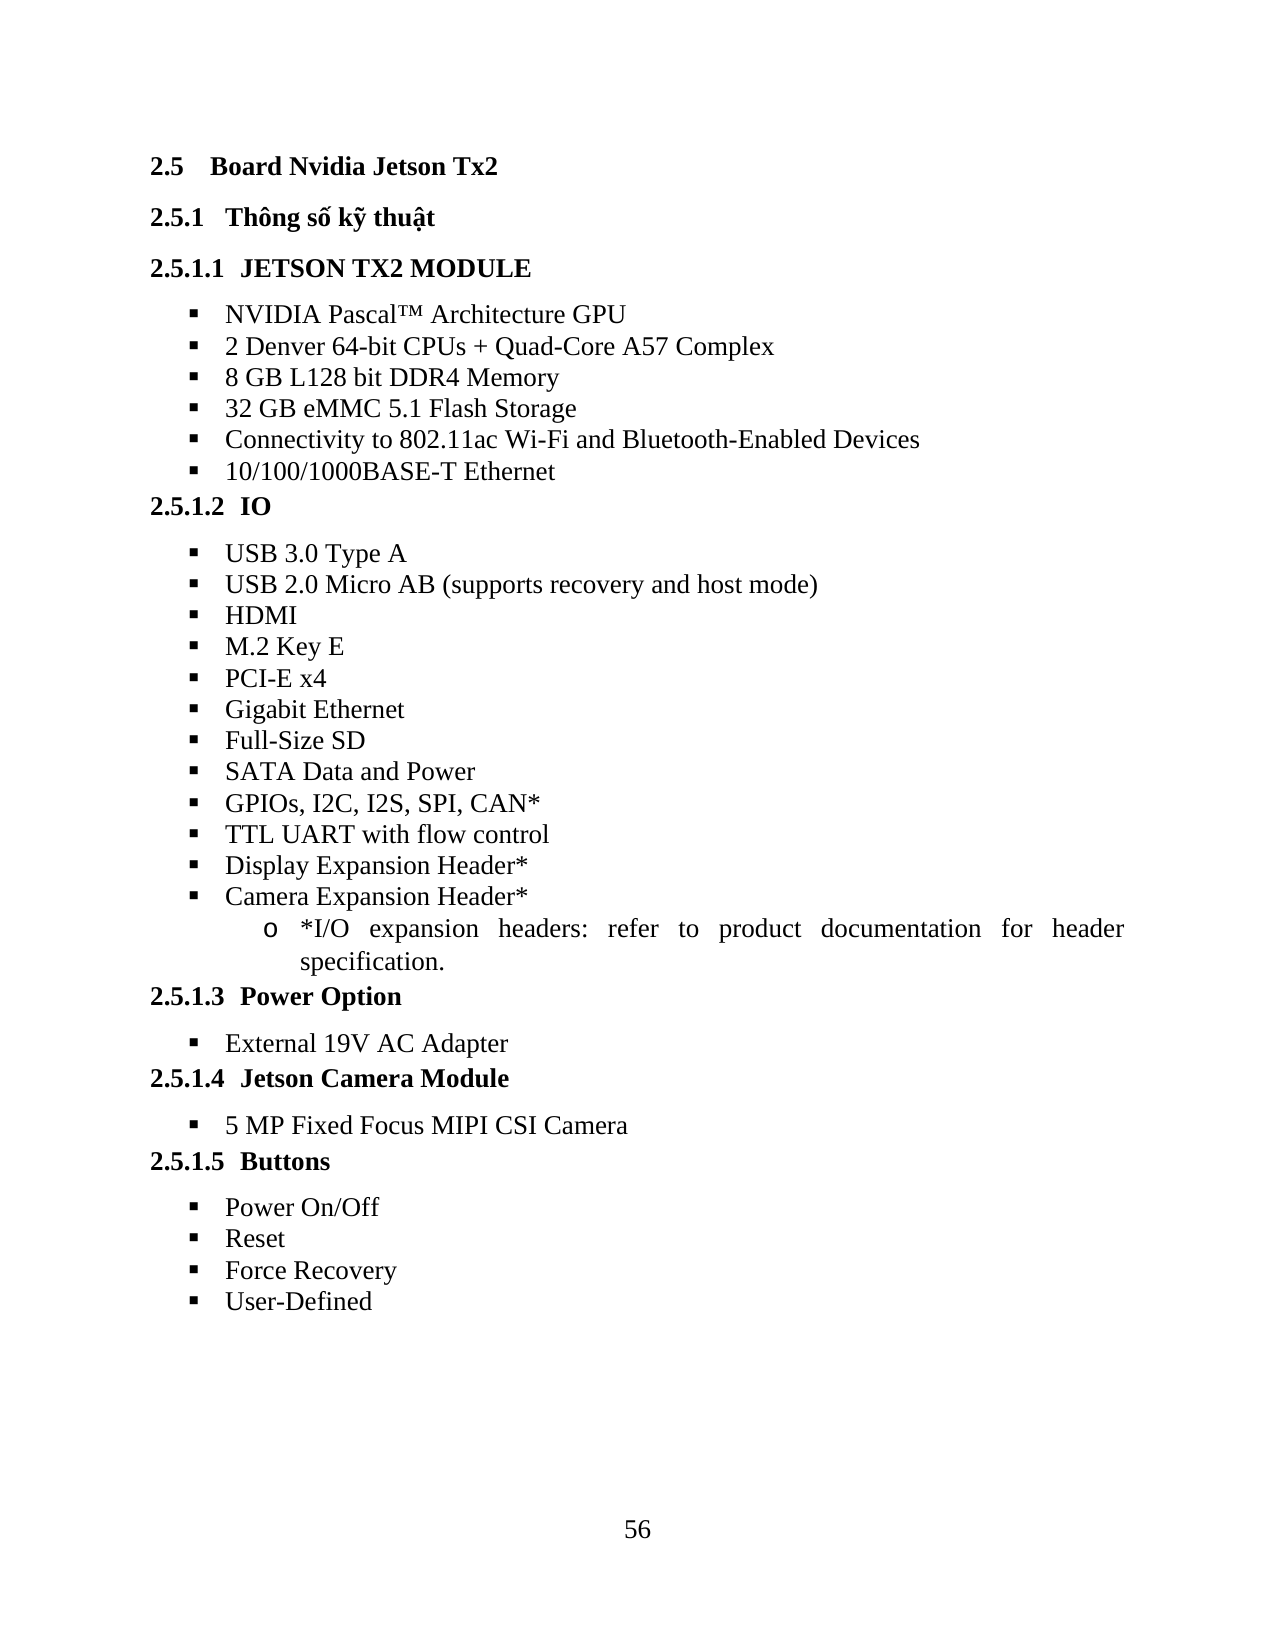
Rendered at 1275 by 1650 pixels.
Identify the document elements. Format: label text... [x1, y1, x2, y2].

list Connectivity to 802.11ac Wi-Fi and Bluetooth-Enabled Devices [187, 423, 1125, 454]
list Force Recovery [187, 1254, 1125, 1285]
subtitle JETSON TX2 MODULE [150, 252, 1125, 283]
subtitle Board Nvidia Jetson Tx2 [150, 150, 1125, 181]
list TTL UART with flow control [187, 818, 1125, 849]
list 2 Denver 64-bit CPUs + Quad-Core A57 Complex [187, 329, 1125, 361]
list Reset [187, 1222, 1125, 1254]
list 8 GB L128 bit DDR4 Memory [187, 361, 1125, 392]
list USB 3.0 Type A [187, 537, 1125, 568]
subtitle Buttons [150, 1144, 1125, 1176]
list *I/O expansion headers: refer to product documentation for header specification. [262, 912, 1125, 976]
list USB 2.0 Micro AB (supports recovery and host mode) [187, 568, 1125, 599]
subtitle Jetson Camera Module [150, 1062, 1125, 1094]
list 10/100/1000BASE-T Ethernet [187, 454, 1125, 486]
list 5 MP Fixed Focus MIPI CSI Camera [187, 1109, 1125, 1140]
list SATA Data and Power [187, 755, 1125, 787]
list Camera Expansion Header* [187, 880, 1125, 912]
subtitle Thông số kỹ thuật [150, 201, 1125, 232]
subtitle IO [150, 490, 1125, 521]
list PCI-E x4 [187, 662, 1125, 693]
list HDMI [187, 599, 1125, 630]
list Display Expansion Header* [187, 849, 1125, 880]
subtitle Power Option [150, 980, 1125, 1012]
list Gigabit Ethernet [187, 693, 1125, 724]
list GPIOs, I2C, I2S, SPI, CAN* [187, 787, 1125, 818]
list Power On/Off [187, 1191, 1125, 1222]
list NVIDIA Pascal™ Architecture GPU [187, 298, 1125, 329]
list User-Defined [187, 1285, 1125, 1316]
list M.2 Key E [187, 630, 1125, 662]
list External 19V AC Adapter [187, 1027, 1125, 1058]
list 32 GB eMMC 5.1 Flash Storage [187, 392, 1125, 423]
list Full-Size SD [187, 724, 1125, 755]
